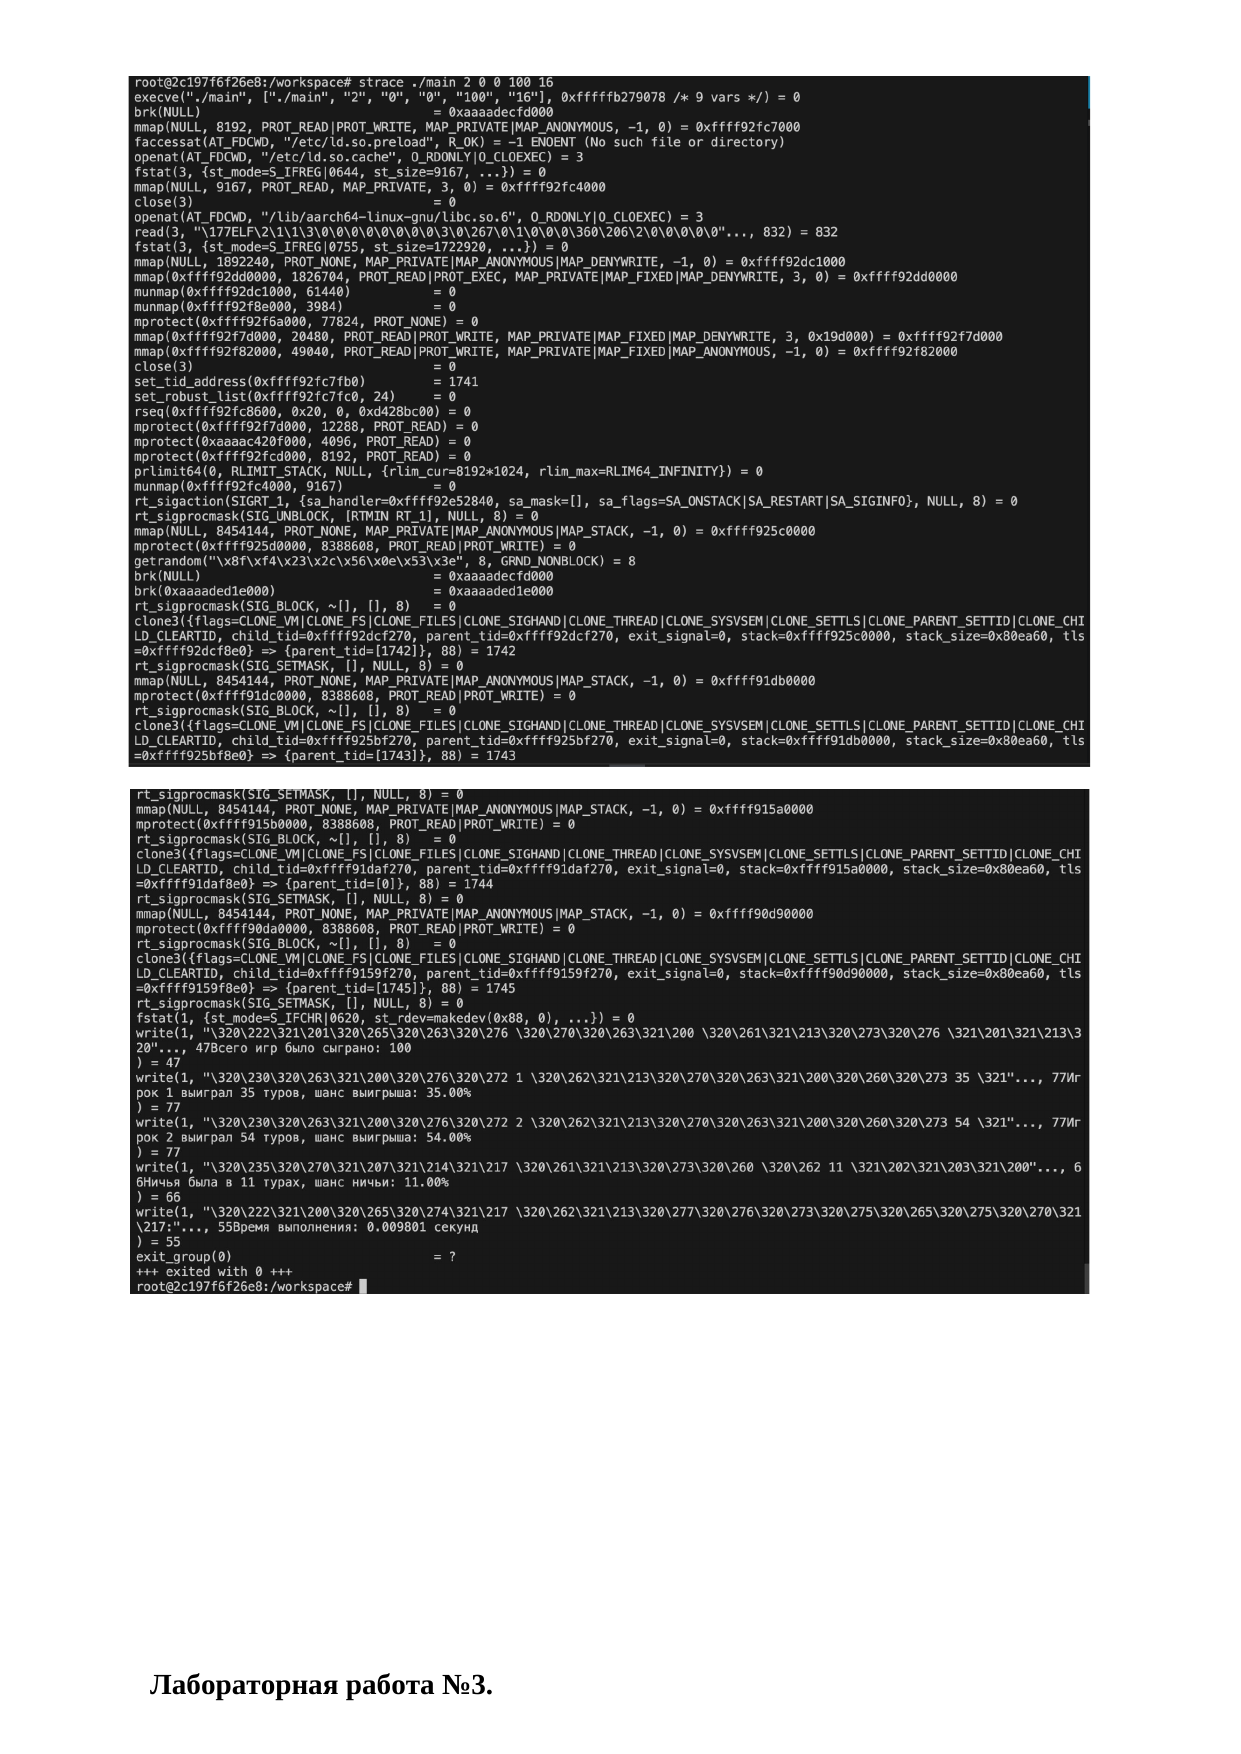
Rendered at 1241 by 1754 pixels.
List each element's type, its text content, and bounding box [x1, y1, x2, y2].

subtitle Лабораторная работа №3. [150, 1667, 1181, 1701]
picture [130, 789, 1090, 1294]
picture [128, 76, 1091, 767]
